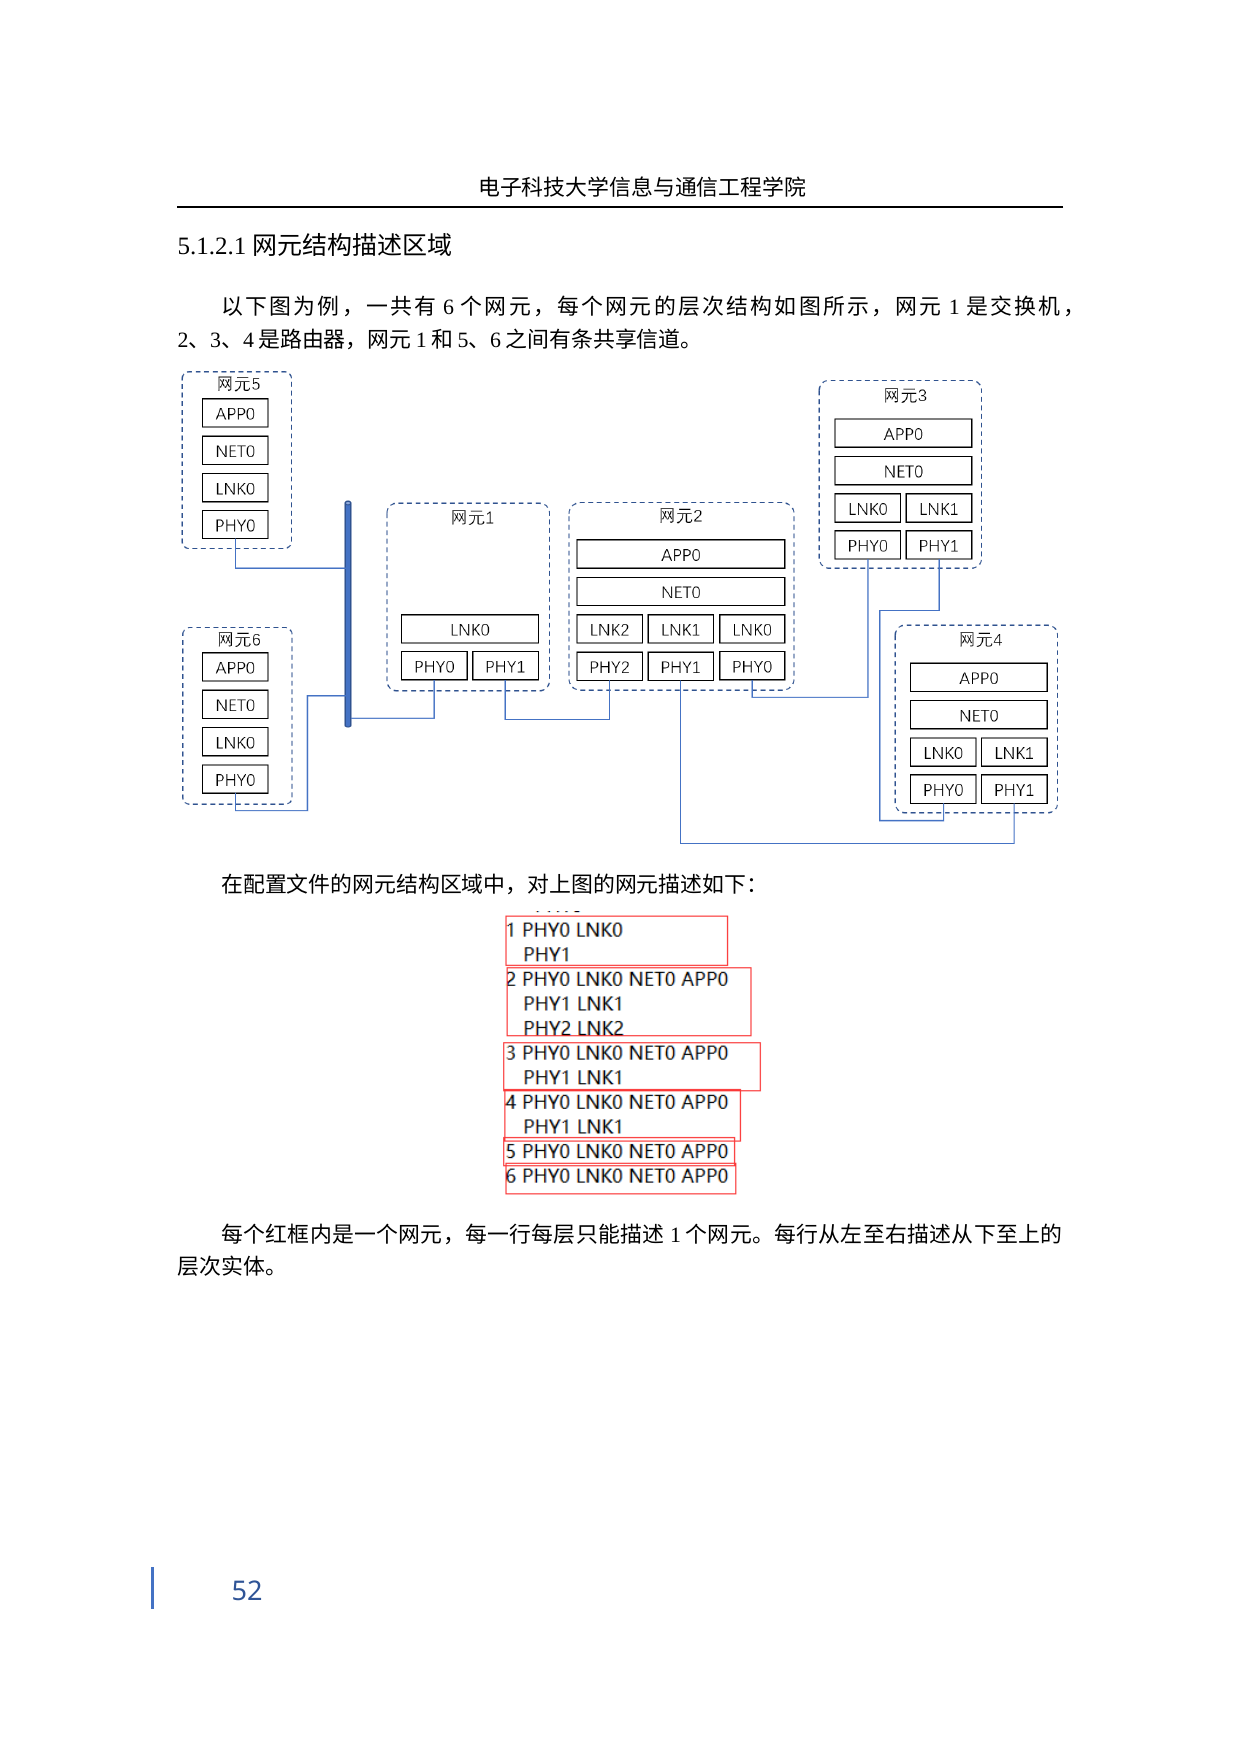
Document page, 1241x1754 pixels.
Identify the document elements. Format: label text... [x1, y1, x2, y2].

text 每个红框内是一个网元，每一行每层只能描述1个网元。每行从左至右描述从下至上的层次实体。 [177, 1216, 1063, 1281]
text 以下图为例，一共有6个网元，每个网元的层次结构如图所示，网元1是交换机，2、3、4是路由器，网元1和5、6之间有条共享信道。 [177, 289, 1063, 354]
text 在配置文件的网元结构区域中，对上图的网元描述如下： [177, 866, 1063, 899]
picture [502, 911, 788, 1198]
subtitle 网元结构描述区域 [177, 211, 1063, 276]
